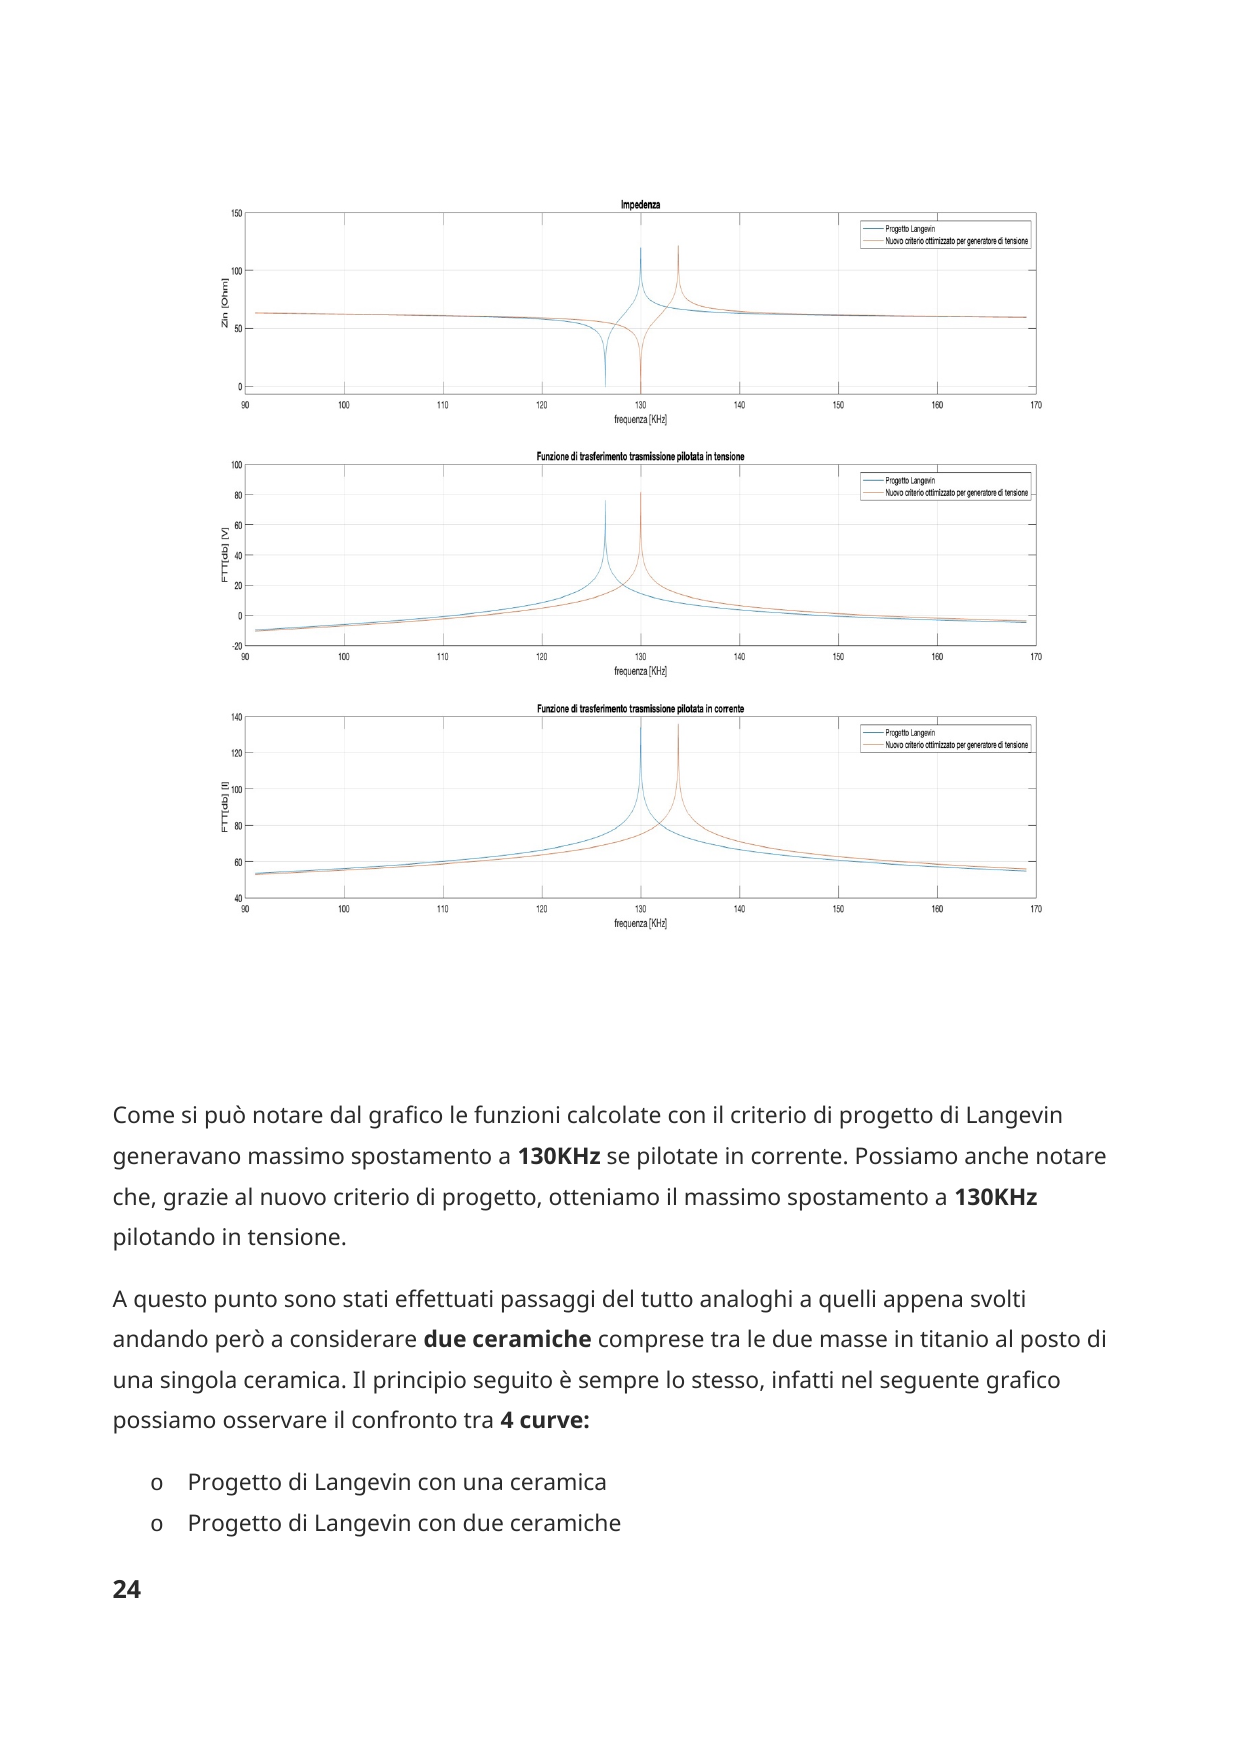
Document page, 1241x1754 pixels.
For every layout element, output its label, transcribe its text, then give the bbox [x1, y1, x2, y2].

text Come si può notare dal grafico le funzioni calcolate con il criterio di progetto di Langevin generavano massimo spostamento a 130KHz se pilotate in corrente. Possiamo anche notare che, grazie al nuovo criterio di progetto, otteniamo il massimo spostamento a 130KHz pilotando in tensione. [112, 1099, 1128, 1252]
picture [112, 150, 1133, 990]
text A questo punto sono stati effettuati passaggi del tutto analoghi a quelli appena svolti andando però a considerare due ceramiche comprese tra le due masse in titanio al posto di una singola ceramica. Il principio seguito è sempre lo stesso, infatti nel seguente grafico possiamo osservare il confronto tra 4 curve: [112, 1283, 1128, 1436]
list Progetto di Langevin con due ceramiche [150, 1507, 1128, 1538]
list Progetto di Langevin con una ceramica [150, 1466, 1128, 1497]
